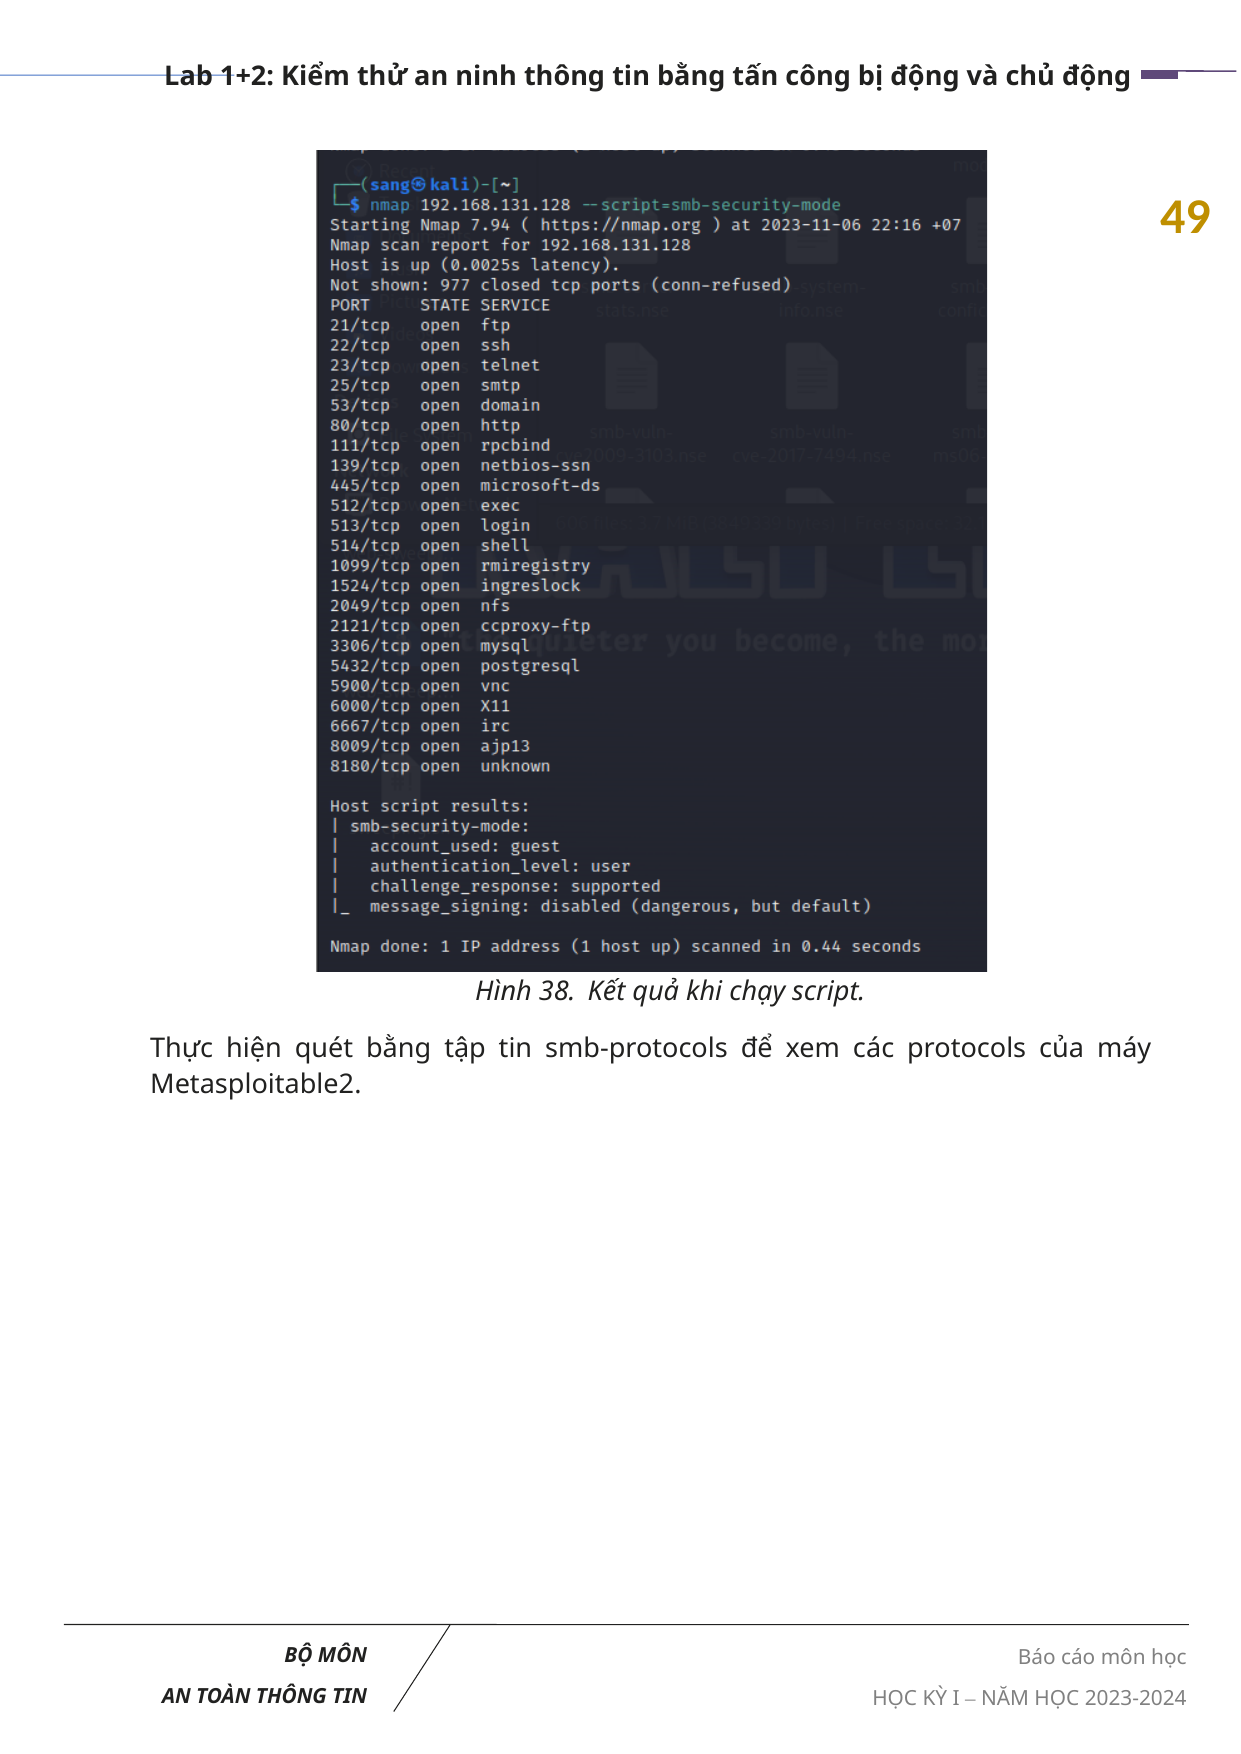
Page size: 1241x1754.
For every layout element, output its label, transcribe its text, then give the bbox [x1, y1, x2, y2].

picture [316, 150, 988, 972]
text Thực hiện quét bằng tập tin smb-protocols để xem các protocols của máy Metasploitable2. [150, 1028, 1153, 1102]
text Kết quả khi chạy script. [187, 971, 1153, 1008]
